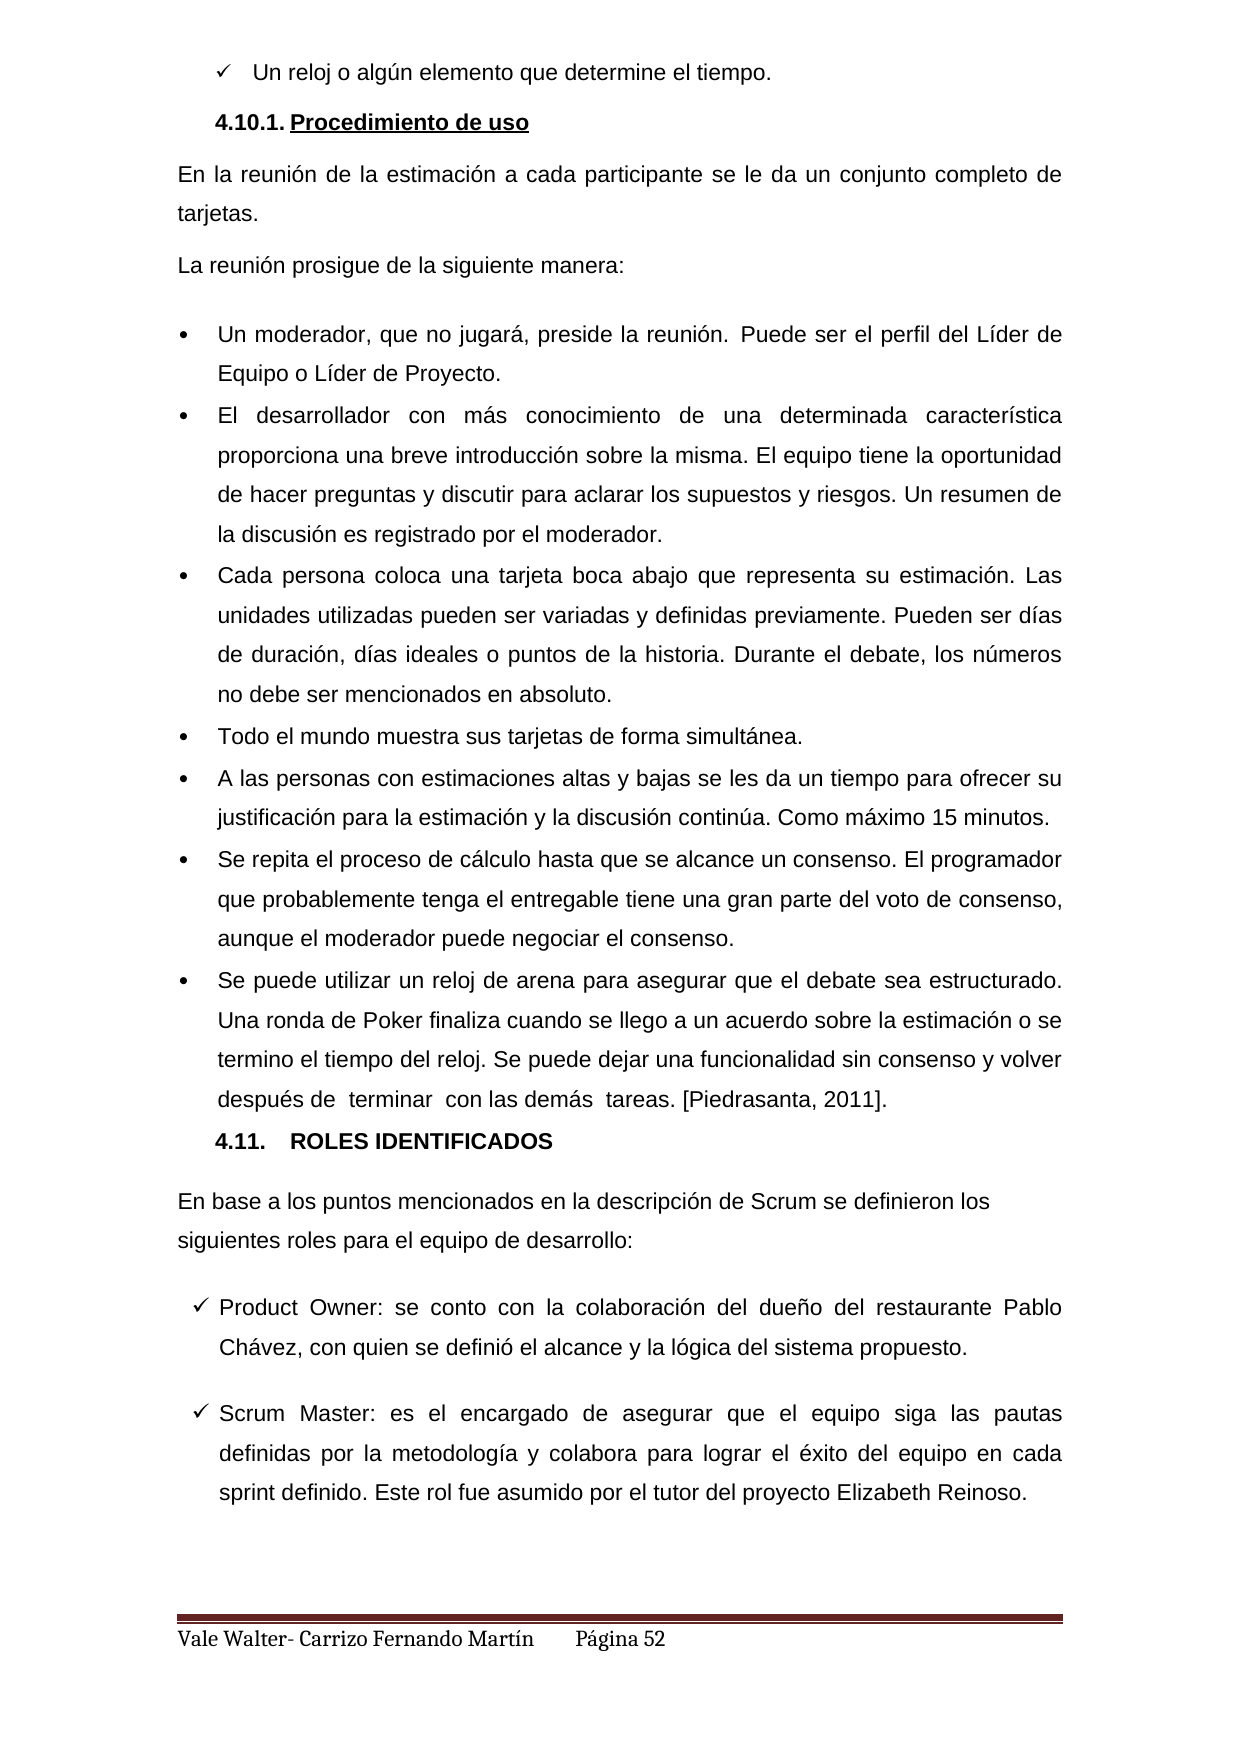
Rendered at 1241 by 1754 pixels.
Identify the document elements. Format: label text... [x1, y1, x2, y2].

list Cada persona coloca una tarjeta boca abajo que representa su estimación. Las unidades utilizadas pueden ser variadas y definidas previamente. Pueden ser días de duración, días ideales o puntos de la historia. Durante el debate, los números no debe ser mencionados en absoluto. [180, 562, 1063, 707]
list Un reloj o algún elemento que determine el tiempo. [215, 59, 1063, 85]
text En la reunión de la estimación a cada participante se le da un conjunto completo de tarjetas. [177, 161, 1063, 226]
list Procedimiento de uso [215, 108, 1063, 135]
list Se puede utilizar un reloj de arena para asegurar que el debate sea estructurado. Una ronda de Poker finaliza cuando se llego a un acuerdo sobre la estimación o se termino el tiempo del reloj. Se puede dejar una funcionalidad sin consenso y volver después de terminar con las demás tareas. [Piedrasanta, 2011]. [180, 967, 1063, 1112]
text En base a los puntos mencionados en la descripción de Scrum se definieron los siguientes roles para el equipo de desarrollo: [177, 1188, 1063, 1254]
list A las personas con estimaciones altas y bajas se les da un tiempo para ofrecer su justificación para la estimación y la discusión continúa. Como máximo 15 minutos. [180, 765, 1063, 831]
list Todo el mundo muestra sus tarjetas de forma simultánea. [180, 723, 1063, 749]
list ROLES IDENTIFICADOS [215, 1128, 1063, 1154]
text La reunión prosigue de la siguiente manera: [177, 252, 1063, 278]
list Scrum Master: es el encargado de asegurar que el equipo siga las pautas definidas por la metodología y colabora para lograr el éxito del equipo en cada sprint definido. Este rol fue asumido por el tutor del proyecto Elizabeth Reinoso. [191, 1400, 1063, 1505]
list Se repita el proceso de cálculo hasta que se alcance un consenso. El programador que probablemente tenga el entregable tiene una gran parte del voto de consenso, aunque el moderador puede negociar el consenso. [180, 846, 1063, 952]
list Product Owner: se conto con la colaboración del dueño del restaurante Pablo Chávez, con quien se definió el alcance y la lógica del sistema propuesto. [191, 1294, 1063, 1360]
list El desarrollador con más conocimiento de una determinada característica proporciona una breve introducción sobre la misma. El equipo tiene la oportunidad de hacer preguntas y discutir para aclarar los supuestos y riesgos. Un resumen de la discusión es registrado por el moderador. [180, 402, 1063, 547]
list Un moderador, que no jugará, preside la reunión. Puede ser el perfil del Líder de Equipo o Líder de Proyecto. [180, 321, 1063, 386]
